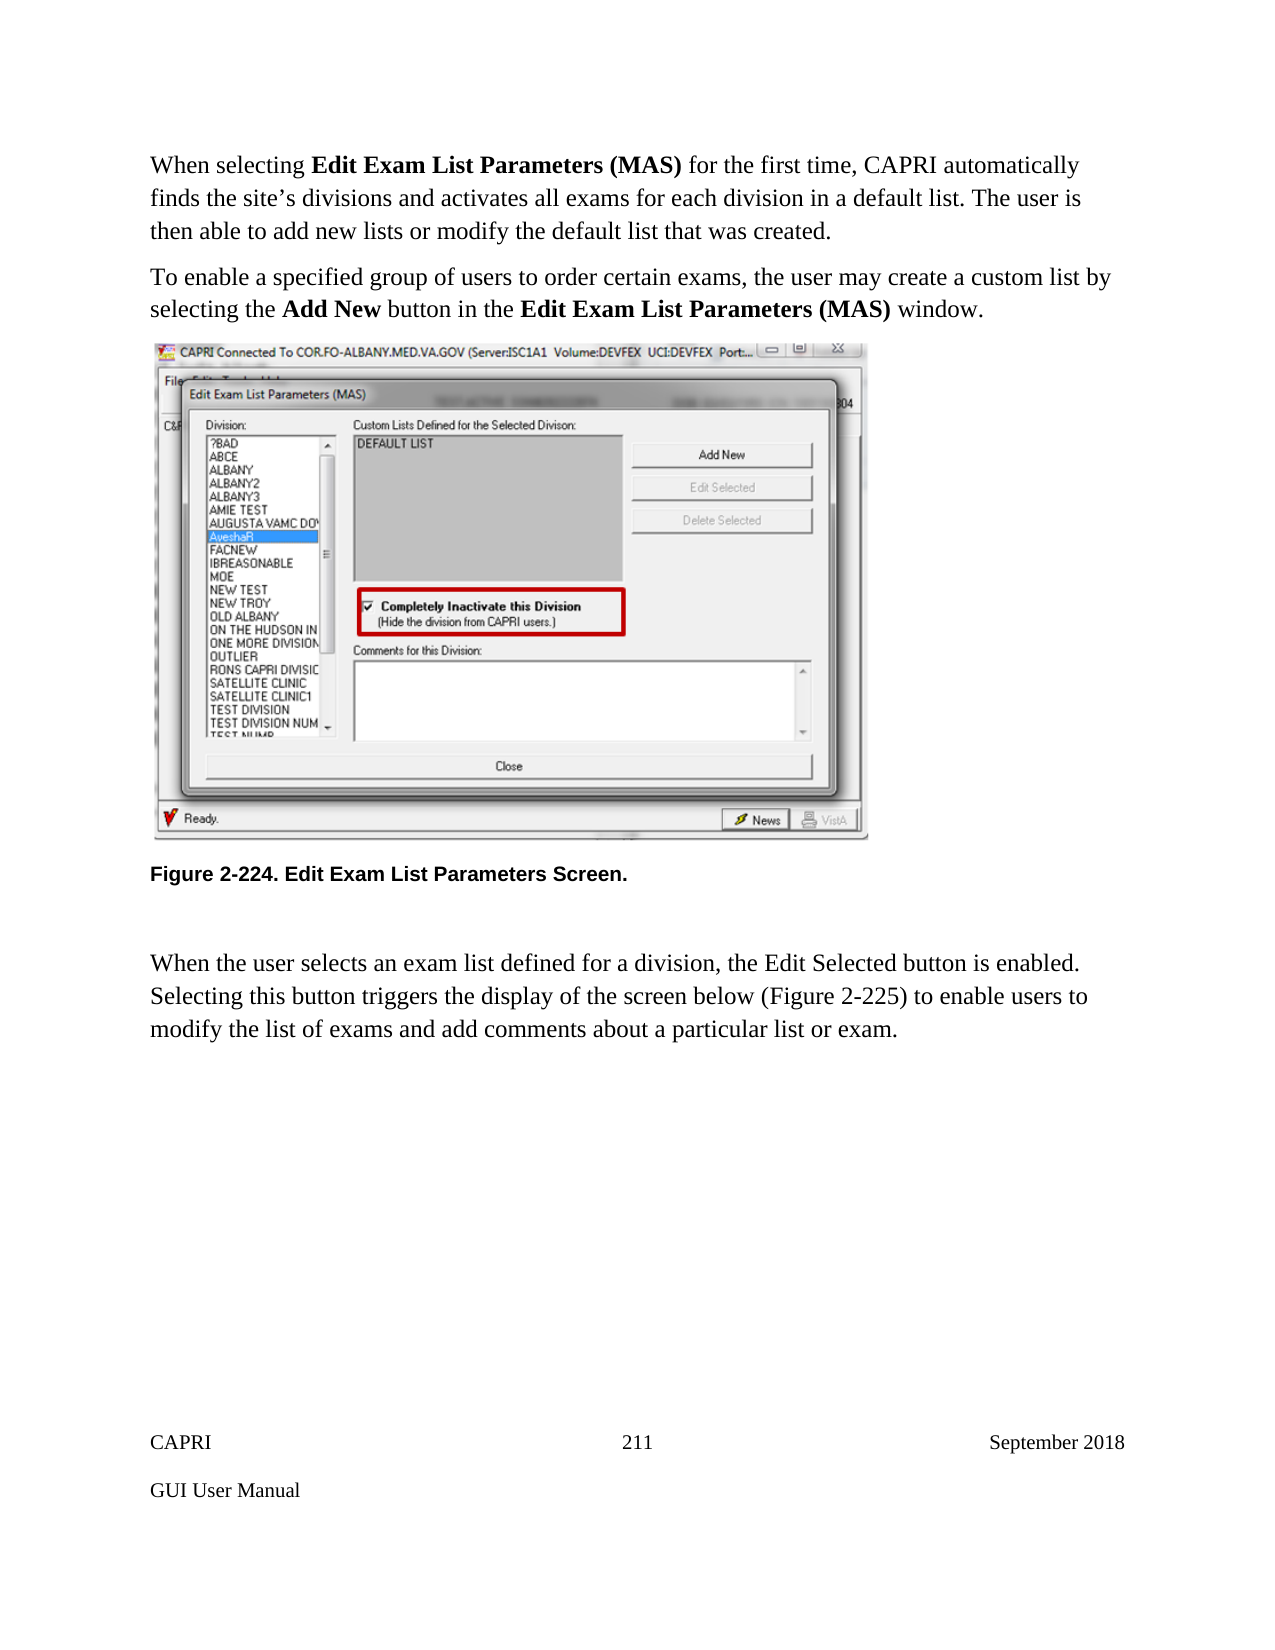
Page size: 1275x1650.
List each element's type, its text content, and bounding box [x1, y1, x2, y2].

picture [150, 340, 874, 846]
text When selecting Edit Exam List Parameters (MAS) for the first time, CAPRI automatically finds the site’s divisions and activates all exams for each division in a default list. The user is then able to add new lists or modify the default list that was created. [150, 150, 1125, 245]
text To enable a specified group of users to order certain exams, the user may create a custom list by selecting the Add New button in the Edit Exam List Parameters (MAS) window. [150, 262, 1125, 323]
